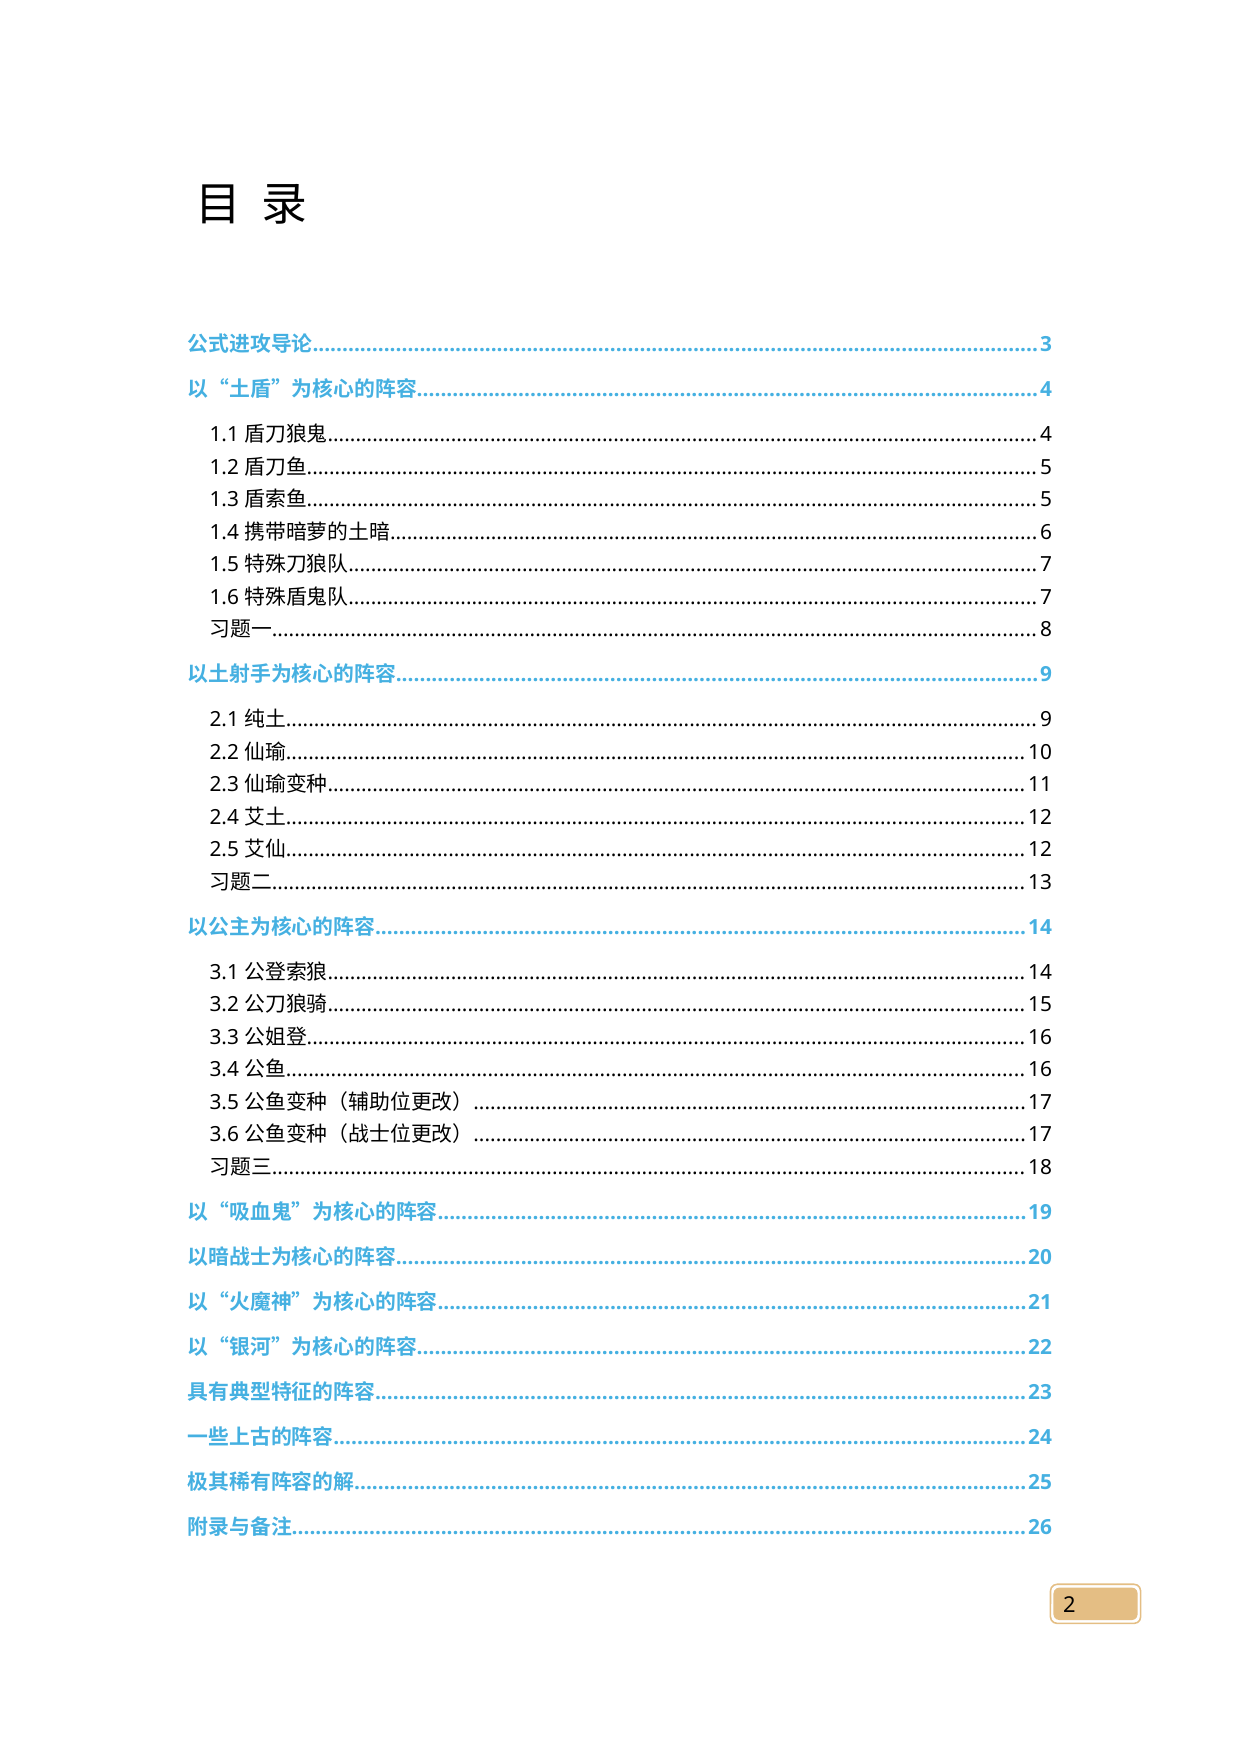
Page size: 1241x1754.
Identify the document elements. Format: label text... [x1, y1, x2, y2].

text 2.3 仙瑜变种 11 [209, 766, 1053, 799]
text 3.4 公鱼 16 [209, 1051, 1053, 1084]
text 1.6 特殊盾鬼队 7 [209, 579, 1053, 611]
text 1.4 携带暗萝的土暗 6 [209, 514, 1053, 546]
text 以“火魔神”为核心的阵容 21 [187, 1284, 1053, 1316]
text 3.6 公鱼变种（战士位更改） 17 [209, 1116, 1053, 1149]
text 以土射手为核心的阵容 9 [187, 656, 1053, 689]
text 1.2 盾刀鱼 5 [209, 449, 1053, 481]
text 1.5 特殊刀狼队 7 [209, 546, 1053, 579]
text 2.1 纯土 9 [209, 701, 1053, 734]
text 2.2 仙瑜 10 [209, 734, 1053, 766]
text 公式进攻导论 3 [187, 326, 1053, 359]
text 一些上古的阵容 24 [187, 1419, 1053, 1451]
text 1.3 盾索鱼 5 [209, 481, 1053, 514]
text 1.1 盾刀狼鬼 4 [209, 416, 1053, 449]
text 以“银河”为核心的阵容 22 [187, 1329, 1053, 1361]
text 极其稀有阵容的解 25 [187, 1464, 1053, 1496]
text 以“土盾”为核心的阵容 4 [187, 371, 1053, 404]
text 2.4 艾土 12 [209, 799, 1053, 831]
text 以公主为核心的阵容 14 [187, 909, 1053, 941]
text 具有典型特征的阵容 23 [187, 1374, 1053, 1406]
text 附录与备注 26 [187, 1509, 1053, 1541]
text 3.3 公姐登 16 [209, 1019, 1053, 1051]
text 习题三 18 [209, 1149, 1053, 1181]
text 3.2 公刀狼骑 15 [209, 986, 1053, 1019]
text 以暗战士为核心的阵容 20 [187, 1239, 1053, 1271]
text 2.5 艾仙 12 [209, 831, 1053, 864]
text 3.1 公登索狼 14 [209, 954, 1053, 986]
text 以“吸血鬼”为核心的阵容 19 [187, 1194, 1053, 1226]
text 目 录 [187, 151, 1053, 249]
text 习题二 13 [209, 864, 1053, 896]
text 3.5 公鱼变种（辅助位更改） 17 [209, 1084, 1053, 1116]
text 习题一 8 [209, 611, 1053, 644]
